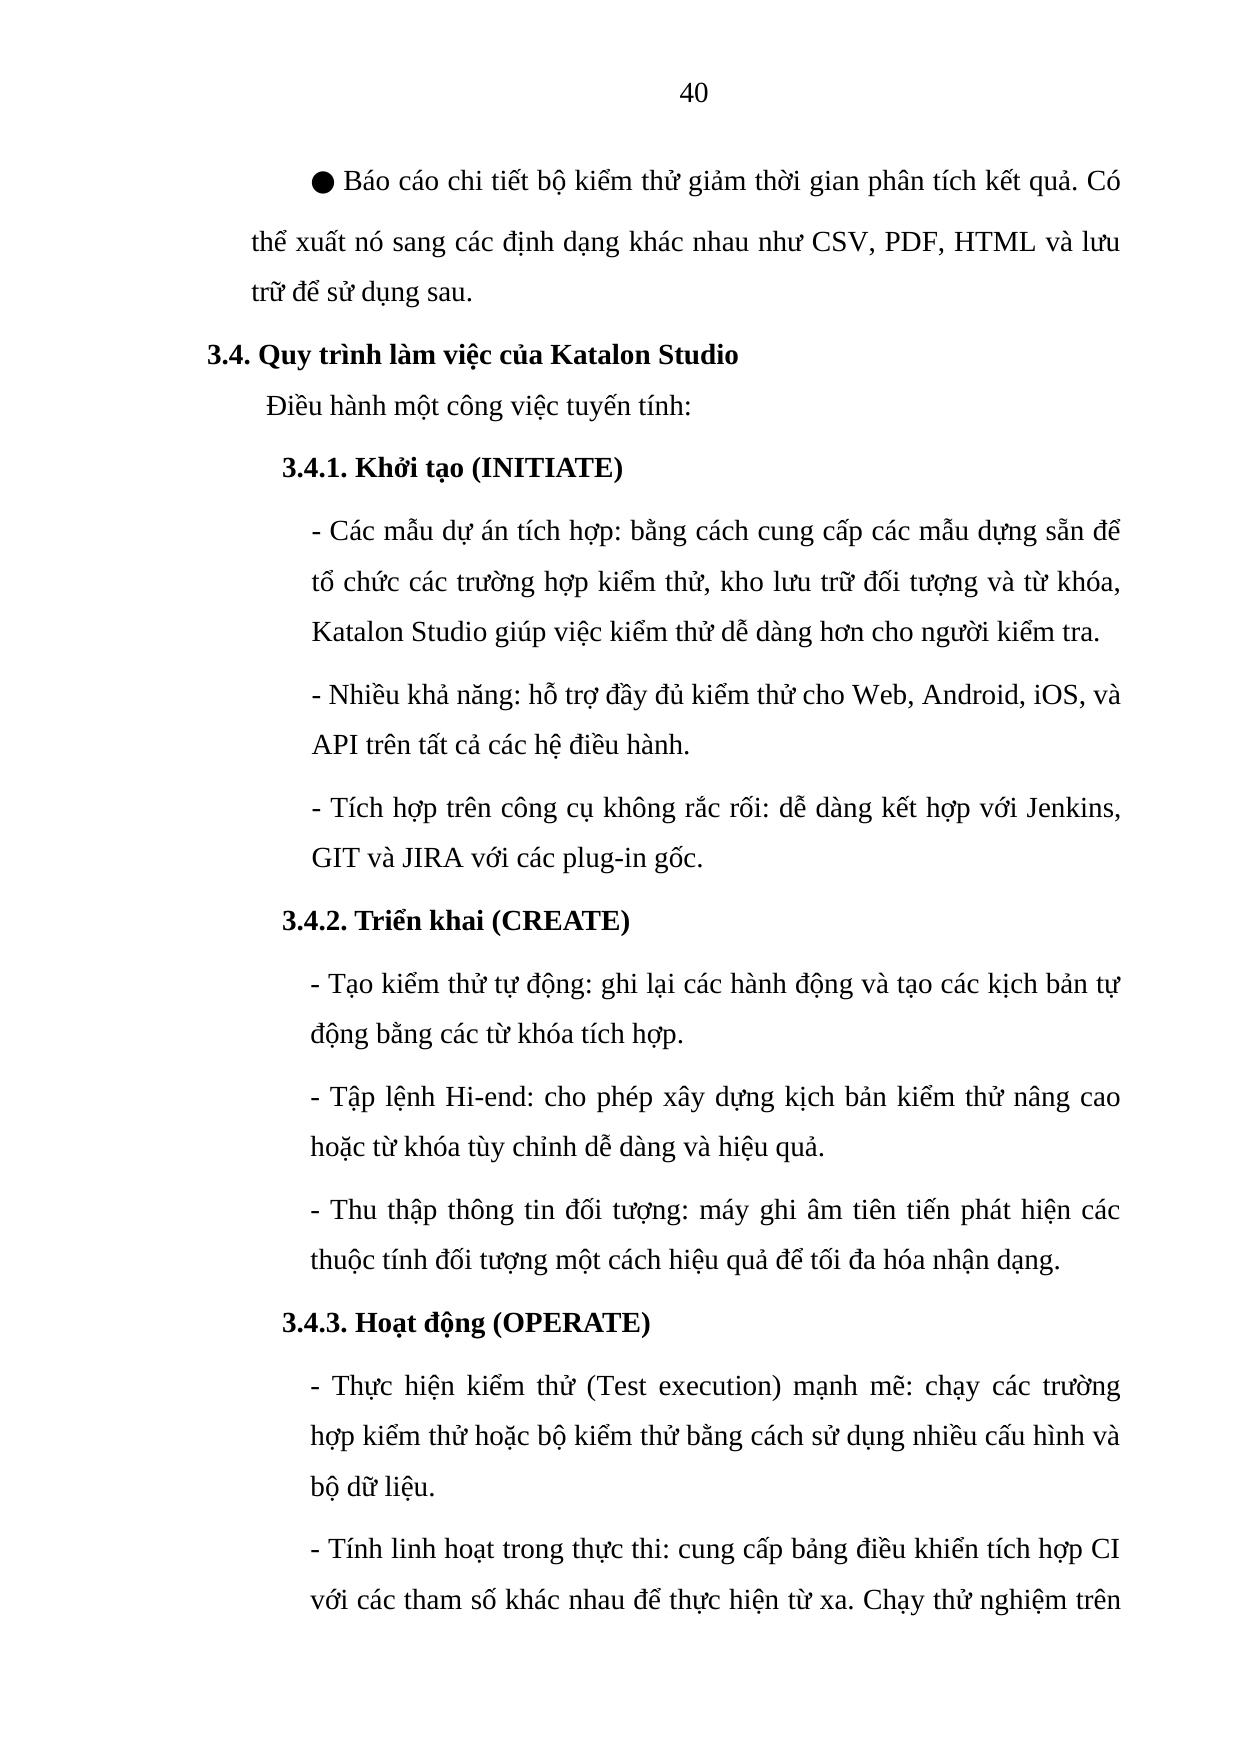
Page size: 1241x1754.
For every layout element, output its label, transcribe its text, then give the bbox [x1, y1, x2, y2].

subtitle 3.4.3. Hoạt động (OPERATE) [207, 1305, 1122, 1339]
list - Tập lệnh Hi-end: cho phép xây dựng kịch bản kiểm thử nâng cao hoặc từ khóa tùy chỉnh dễ dàng và hiệu quả. [310, 1079, 1122, 1163]
list - Thực hiện kiểm thử (Test execution) mạnh mẽ: chạy các trường hợp kiểm thử hoặc bộ kiểm thử bằng cách sử dụng nhiều cấu hình và bộ dữ liệu. [310, 1368, 1122, 1502]
list - Tạo kiểm thử tự động: ghi lại các hành động và tạo các kịch bản tự động bằng các từ khóa tích hợp. [310, 966, 1122, 1050]
subtitle 3.4.2. Triển khai (CREATE) [207, 903, 1122, 937]
text Điều hành một công việc tuyến tính: [207, 388, 1122, 421]
text Báo cáo chi tiết bộ kiểm thử giảm thời gian phân tích kết quả. Có thể xuất nó sang các định dạng khác nhau như CSV, PDF, HTML và lưu trữ để sử dụng sau. [251, 148, 1122, 308]
list - Tích hợp trên công cụ không rắc rối: dễ dàng kết hợp với Jenkins, GIT và JIRA với các plug-in gốc. [311, 790, 1122, 874]
subtitle 3.4.1. Khởi tạo (INITIATE) [207, 451, 1122, 484]
list - Các mẫu dự án tích hợp: bằng cách cung cấp các mẫu dựng sẵn để tổ chức các trường hợp kiểm thử, kho lưu trữ đối tượng và từ khóa, Katalon Studio giúp việc kiểm thử dễ dàng hơn cho người kiểm tra. [311, 513, 1122, 647]
subtitle 3.4. Quy trình làm việc của Katalon Studio [207, 337, 1122, 371]
list - Thu thập thông tin đối tượng: máy ghi âm tiên tiến phát hiện các thuộc tính đối tượng một cách hiệu quả để tối đa hóa nhận dạng. [310, 1192, 1122, 1276]
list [310, 1531, 1122, 1615]
list - Nhiều khả năng: hỗ trợ đầy đủ kiểm thử cho Web, Android, iOS, và API trên tất cả các hệ điều hành. [311, 677, 1122, 761]
